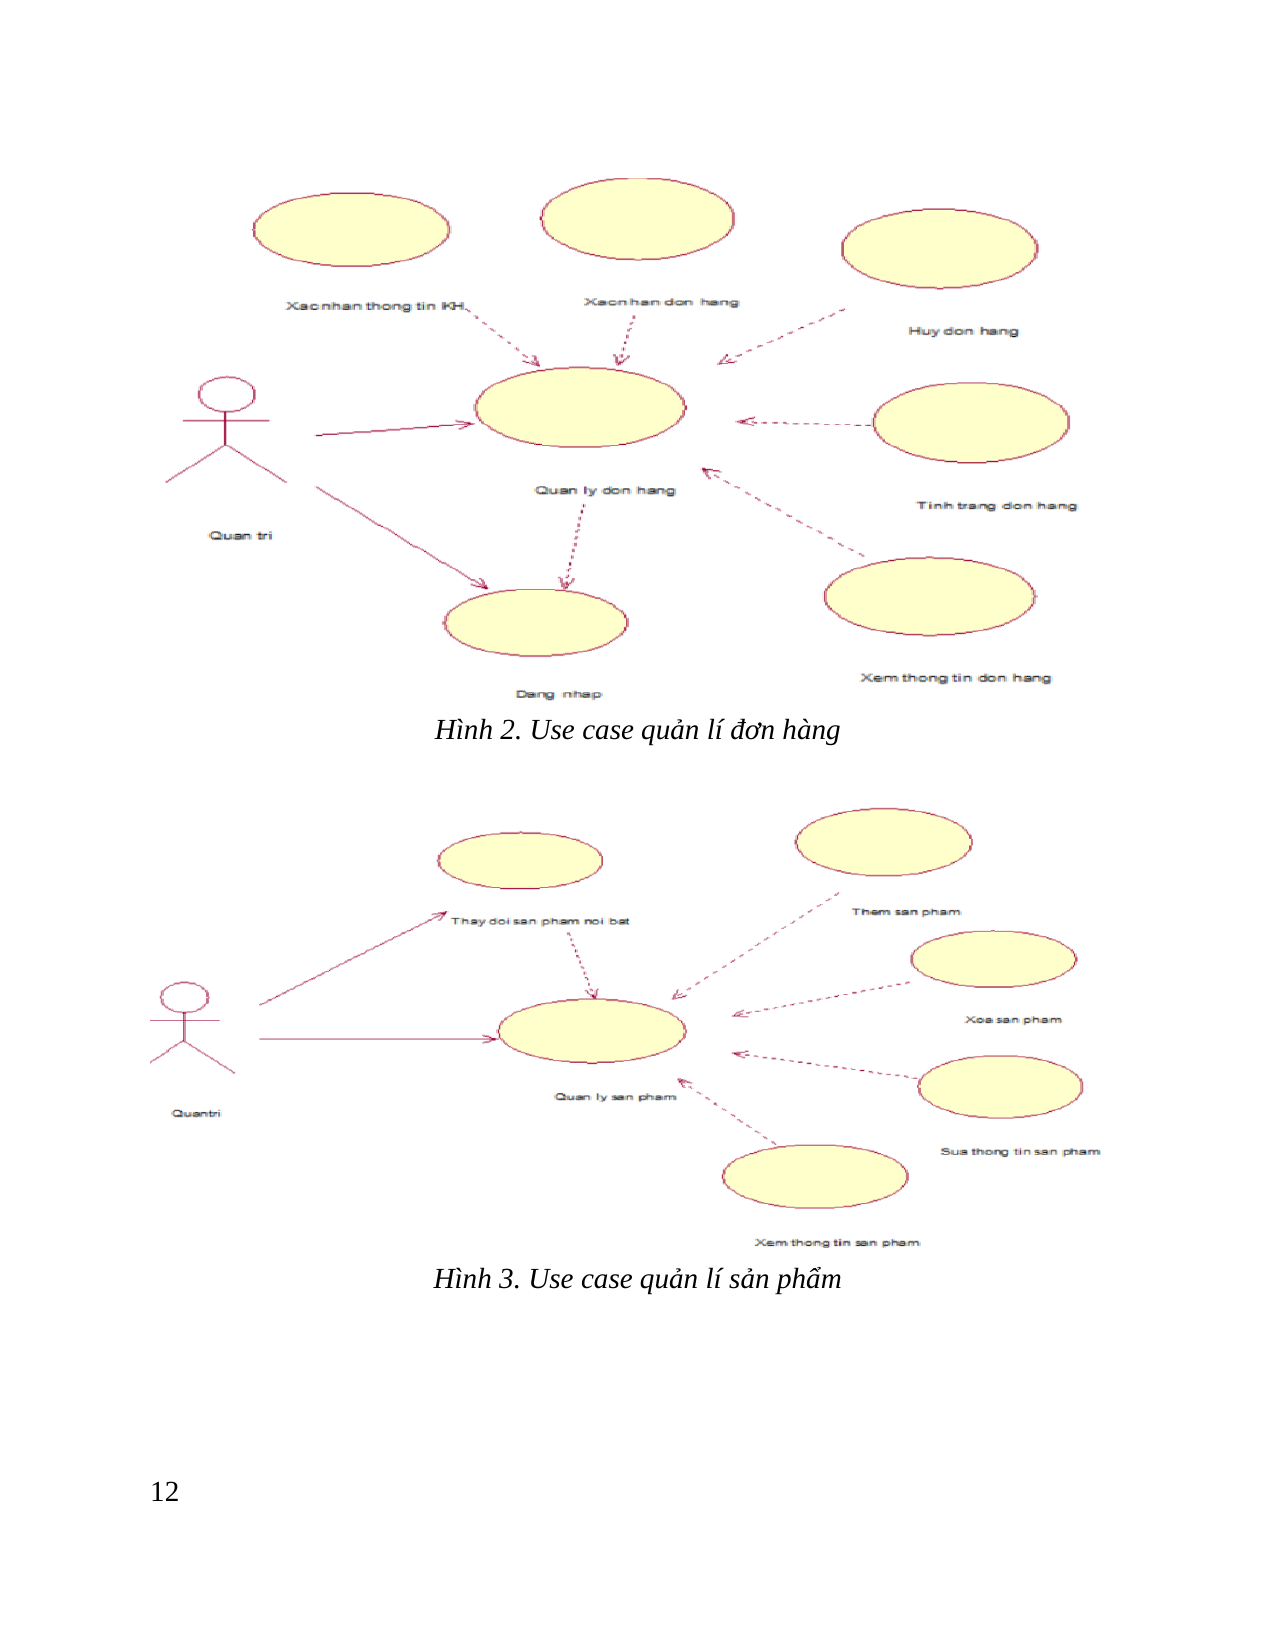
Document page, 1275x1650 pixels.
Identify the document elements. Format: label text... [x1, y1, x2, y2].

picture [150, 178, 1125, 713]
text Hình 2. Use case quản lí đơn hàng [150, 713, 1125, 746]
text Hình 3. Use case quản lí sản phẩm [150, 1261, 1125, 1294]
picture [150, 803, 1125, 1261]
